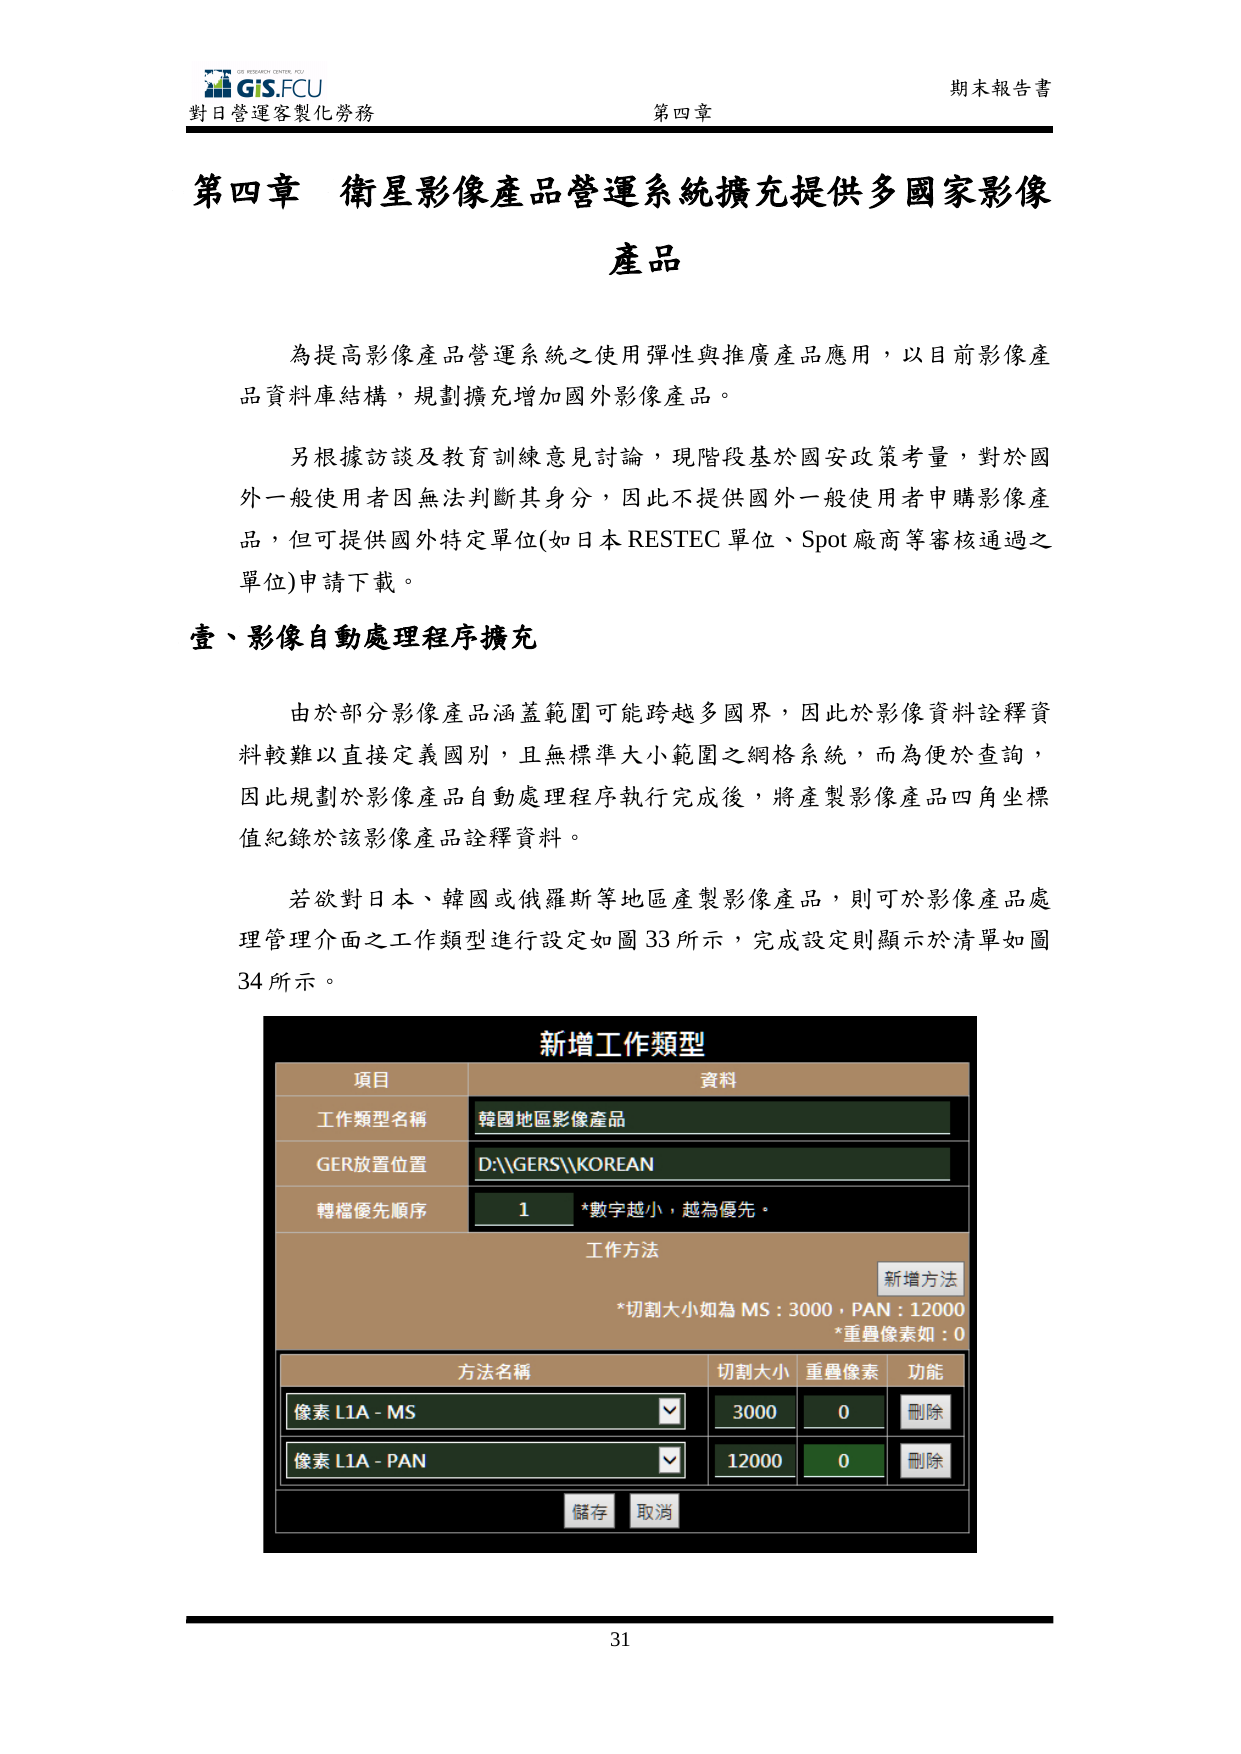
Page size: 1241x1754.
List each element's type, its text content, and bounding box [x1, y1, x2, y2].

text 由於部分影像產品涵蓋範圍可能跨越多國界，因此於影像資料詮釋資料較難以直接定義國別，且無標準大小範圍之網格系統，而為便於查詢，因此規劃於影像產品自動處理程序執行完成後，將產製影像產品四角坐標值紀錄於該影像產品詮釋資料。 [237, 687, 1053, 854]
subtitle 影像自動處理程序擴充 [187, 616, 1053, 651]
picture [191, 61, 328, 104]
text 為提高影像產品營運系統之使用彈性與推廣產品應用，以目前影像產品資料庫結構，規劃擴充增加國外影像產品。 [237, 329, 1053, 412]
text 若欲對日本、韓國或俄羅斯等地區產製影像產品，則可於影像產品處理管理介面之工作類型進行設定如圖33所示，完成設定則顯示於清單如圖34所示。 [237, 873, 1053, 998]
picture [263, 1016, 977, 1553]
text 另根據訪談及教育訓練意見討論，現階段基於國安政策考量，對於國外一般使用者因無法判斷其身分，因此不提供國外一般使用者申購影像產品，但可提供國外特定單位(如日本RESTEC單位、Spot廠商等審核通過之單位)申請下載。 [237, 431, 1053, 597]
subtitle 衛星影像產品營運系統擴充提供多國家影像產品 [187, 164, 1053, 277]
